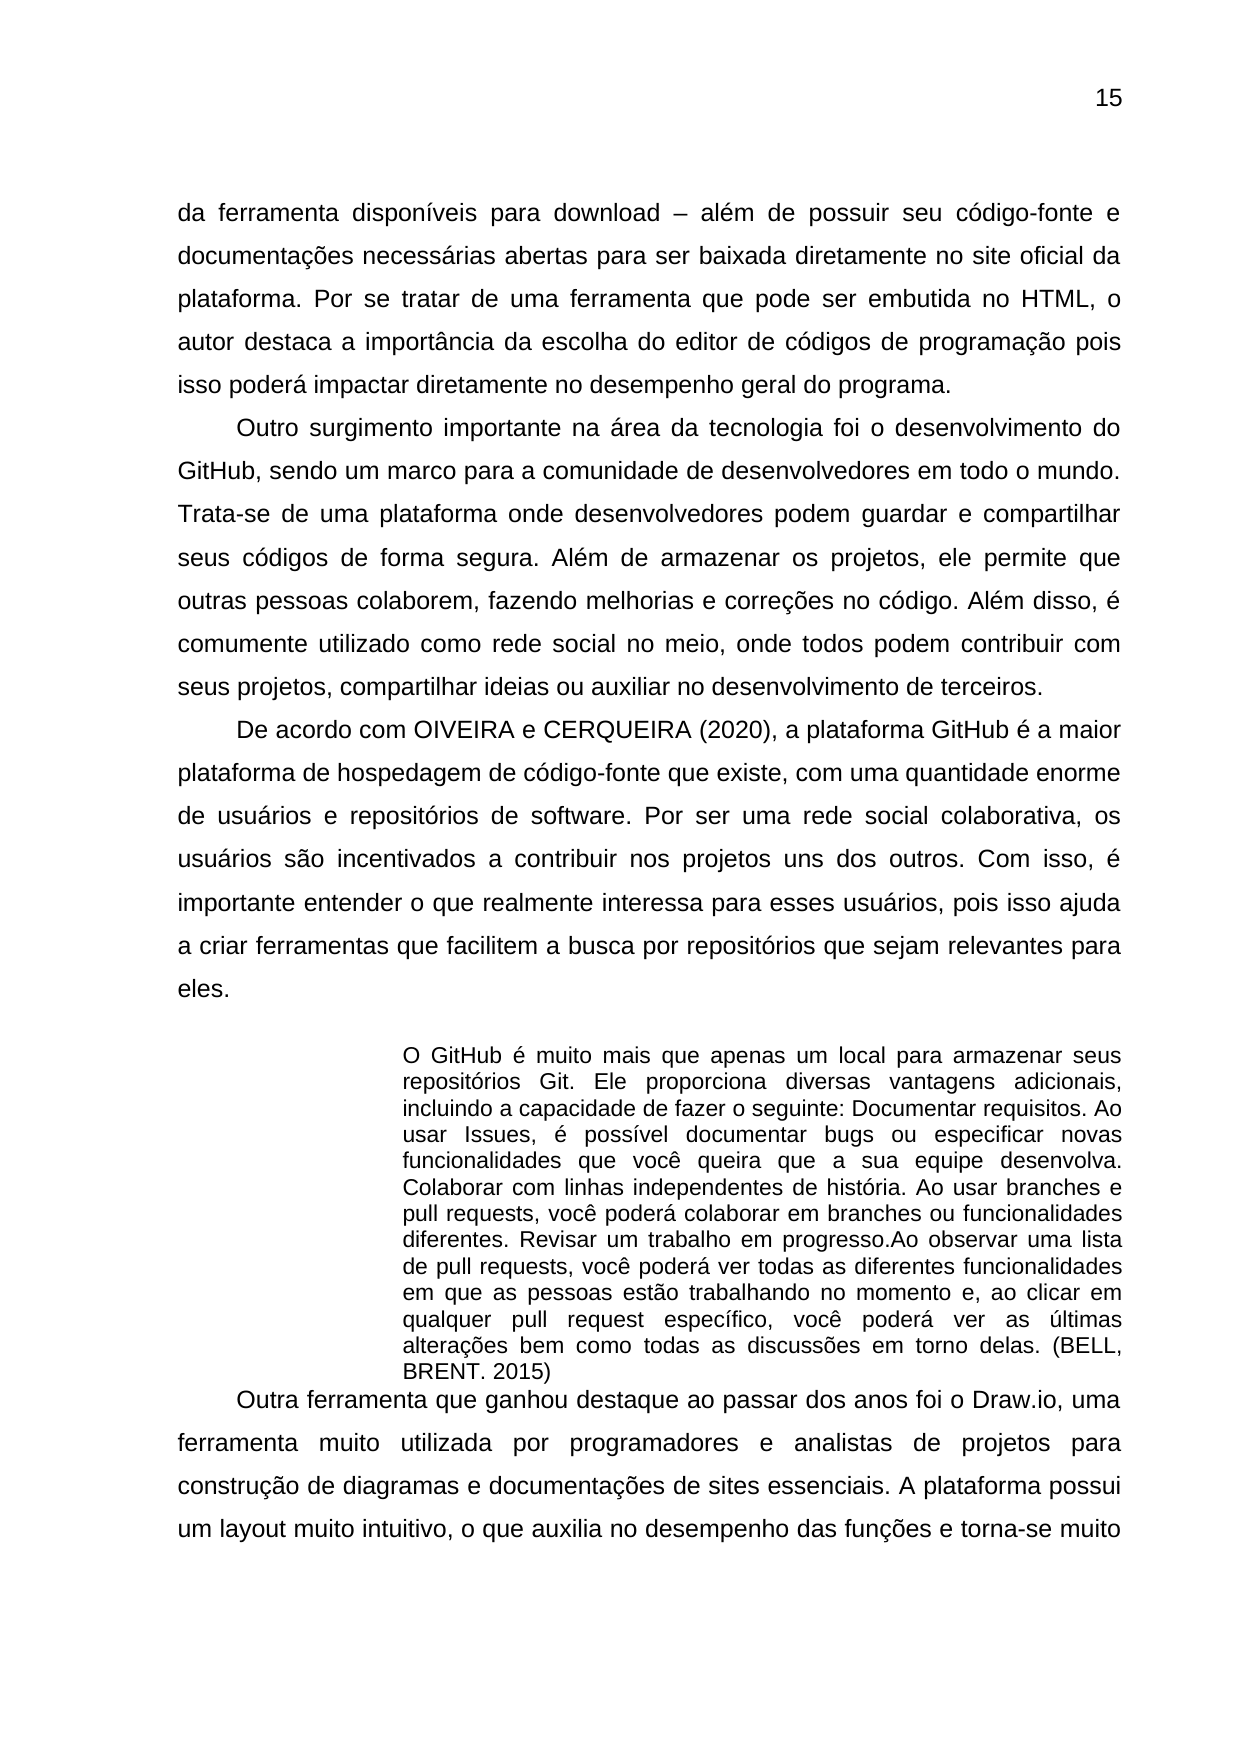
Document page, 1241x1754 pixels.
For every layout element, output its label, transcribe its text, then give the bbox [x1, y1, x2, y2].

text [177, 1384, 1122, 1543]
text O GitHub é muito mais que apenas um local para armazenar seus repositórios Git. Ele proporciona diversas vantagens adicionais, incluindo a capacidade de fazer o seguinte: Documentar requisitos. Ao usar Issues, é possível documentar bugs ou especificar novas funcionalidades que você queira que a sua equipe desenvolva. Colaborar com linhas independentes de história. Ao usar branches e pull requests, você poderá colaborar em branches ou funcionalidades diferentes. Revisar um trabalho em progresso.Ao observar uma lista de pull requests, você poderá ver todas as diferentes funcionalidades em que as pessoas estão trabalhando no momento e, ao clicar em qualquer pull request específico, você poderá ver as últimas alterações bem como todas as discussões em torno delas. (BELL, BRENT. 2015) [402, 1042, 1122, 1384]
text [177, 198, 1122, 399]
text De acordo com OIVEIRA e CERQUEIRA (2020), a plataforma GitHub é a maior plataforma de hospedagem de código-fonte que existe, com uma quantidade enorme de usuários e repositórios de software. Por ser uma rede social colaborativa, os usuários são incentivados a contribuir nos projetos uns dos outros. Com isso, é importante entender o que realmente interessa para esses usuários, pois isso ajuda a criar ferramentas que facilitem a busca por repositórios que sejam relevantes para eles. [177, 715, 1122, 1003]
text Outro surgimento importante na área da tecnologia foi o desenvolvimento do GitHub, sendo um marco para a comunidade de desenvolvedores em todo o mundo. Trata-se de uma plataforma onde desenvolvedores podem guardar e compartilhar seus códigos de forma segura. Além de armazenar os projetos, ele permite que outras pessoas colaborem, fazendo melhorias e correções no código. Além disso, é comumente utilizado como rede social no meio, onde todos podem contribuir com seus projetos, compartilhar ideias ou auxiliar no desenvolvimento de terceiros. [177, 413, 1122, 701]
